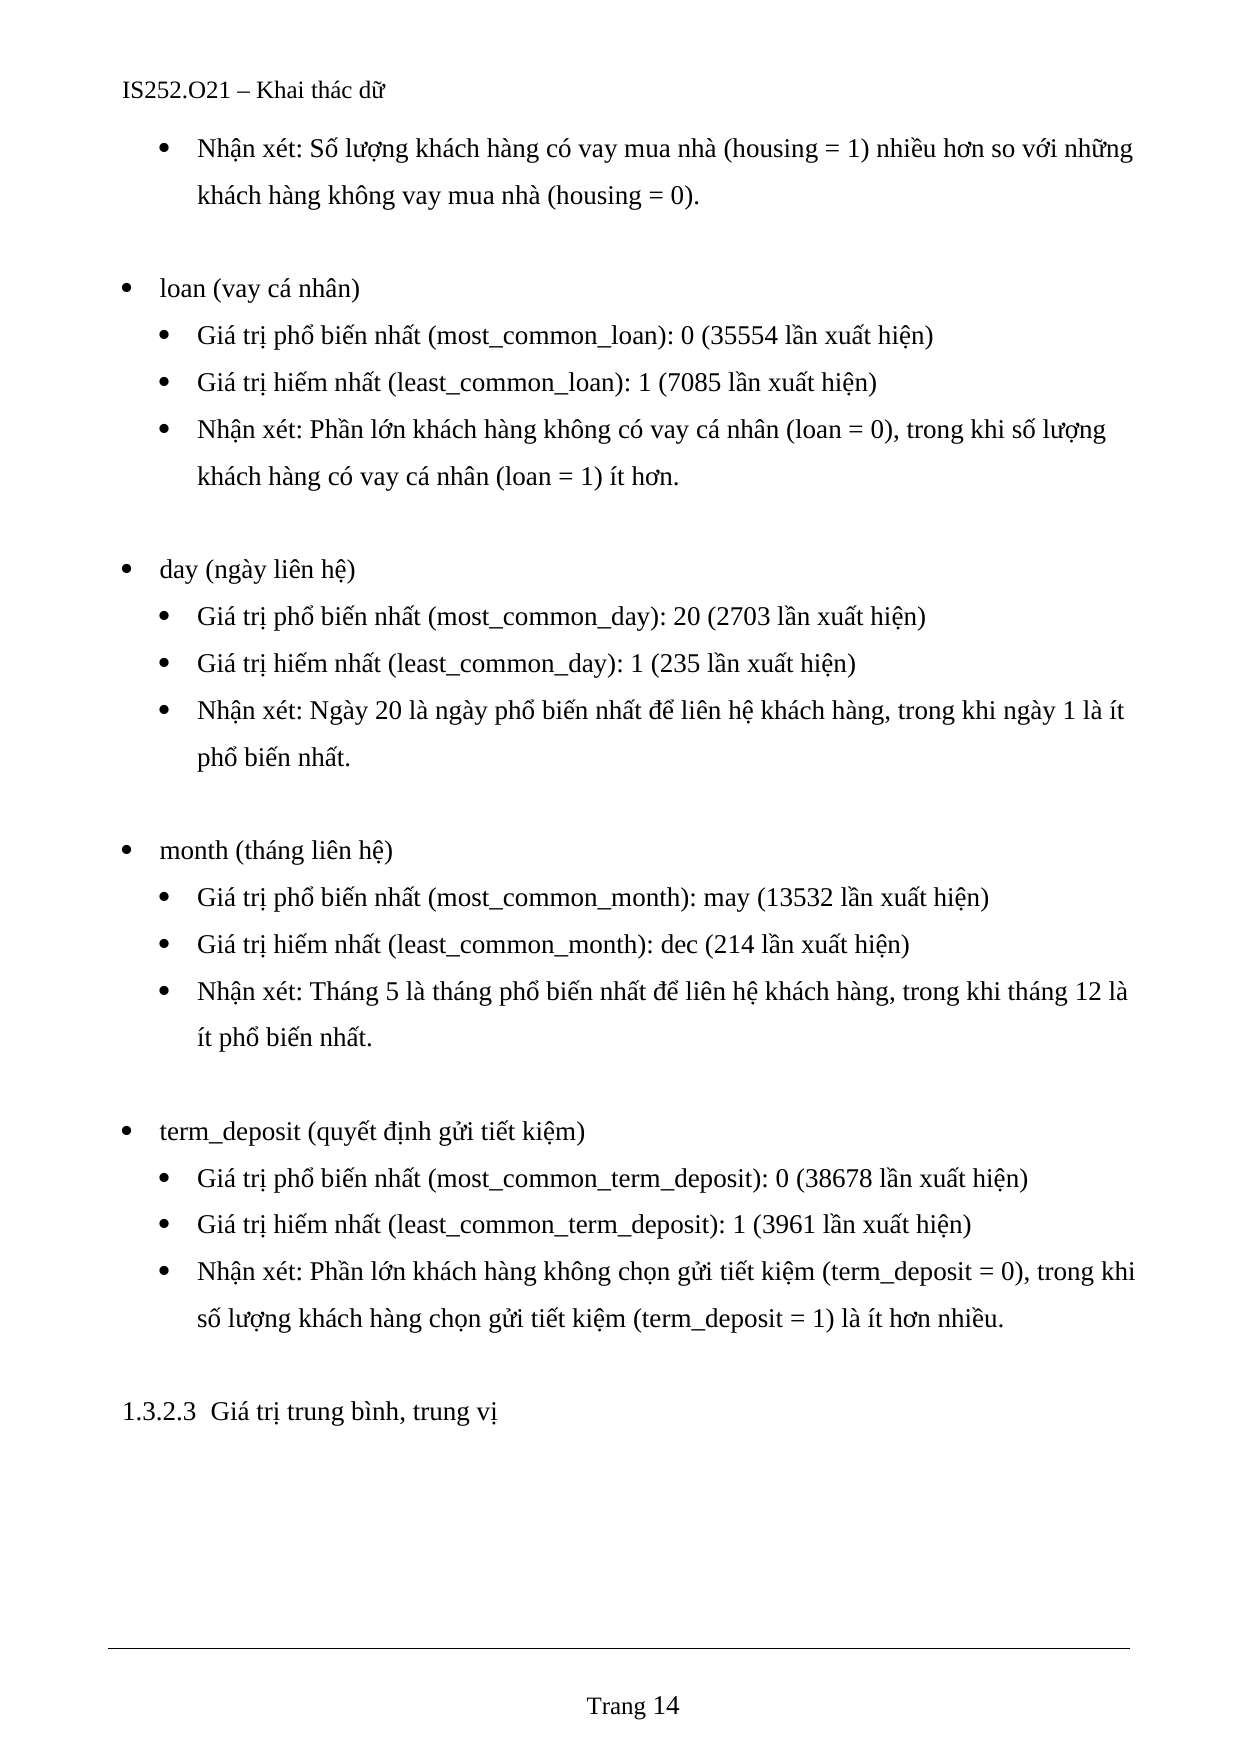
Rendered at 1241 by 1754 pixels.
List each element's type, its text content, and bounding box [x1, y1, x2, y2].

list Giá trị hiếm nhất (least_common_loan): 1 (7085 lần xuất hiện) [159, 366, 1144, 398]
list Giá trị phổ biến nhất (most_common_term_deposit): 0 (38678 lần xuất hiện) [159, 1162, 1144, 1193]
list Nhận xét: Ngày 20 là ngày phổ biến nhất để liên hệ khách hàng, trong khi ngày 1 là ít phổ biến nhất. [159, 694, 1144, 772]
list month (tháng liên hệ) [122, 834, 1144, 865]
list Nhận xét: Phần lớn khách hàng không chọn gửi tiết kiệm (term_deposit = 0), trong khi số lượng khách hàng chọn gửi tiết kiệm (term_deposit = 1) là ít hơn nhiều. [159, 1255, 1144, 1333]
list Nhận xét: Phần lớn khách hàng không có vay cá nhân (loan = 0), trong khi số lượng khách hàng có vay cá nhân (loan = 1) ít hơn. [159, 413, 1144, 491]
list Giá trị hiếm nhất (least_common_day): 1 (235 lần xuất hiện) [159, 647, 1144, 678]
list term_deposit (quyết định gửi tiết kiệm) [122, 1115, 1144, 1146]
list Giá trị phổ biến nhất (most_common_day): 20 (2703 lần xuất hiện) [159, 600, 1144, 631]
list Giá trị hiếm nhất (least_common_term_deposit): 1 (3961 lần xuất hiện) [159, 1208, 1144, 1240]
list Giá trị hiếm nhất (least_common_month): dec (214 lần xuất hiện) [159, 928, 1144, 959]
list Giá trị phổ biến nhất (most_common_month): may (13532 lần xuất hiện) [159, 881, 1144, 912]
list Giá trị trung bình, trung vị [122, 1396, 1144, 1427]
list day (ngày liên hệ) [122, 553, 1144, 584]
list loan (vay cá nhân) [122, 273, 1144, 304]
list Giá trị phổ biến nhất (most_common_loan): 0 (35554 lần xuất hiện) [159, 319, 1144, 351]
list Nhận xét: Số lượng khách hàng có vay mua nhà (housing = 1) nhiều hơn so với những khách hàng không vay mua nhà (housing = 0). [159, 132, 1144, 210]
list Nhận xét: Tháng 5 là tháng phổ biến nhất để liên hệ khách hàng, trong khi tháng 12 là ít phổ biến nhất. [159, 975, 1144, 1053]
